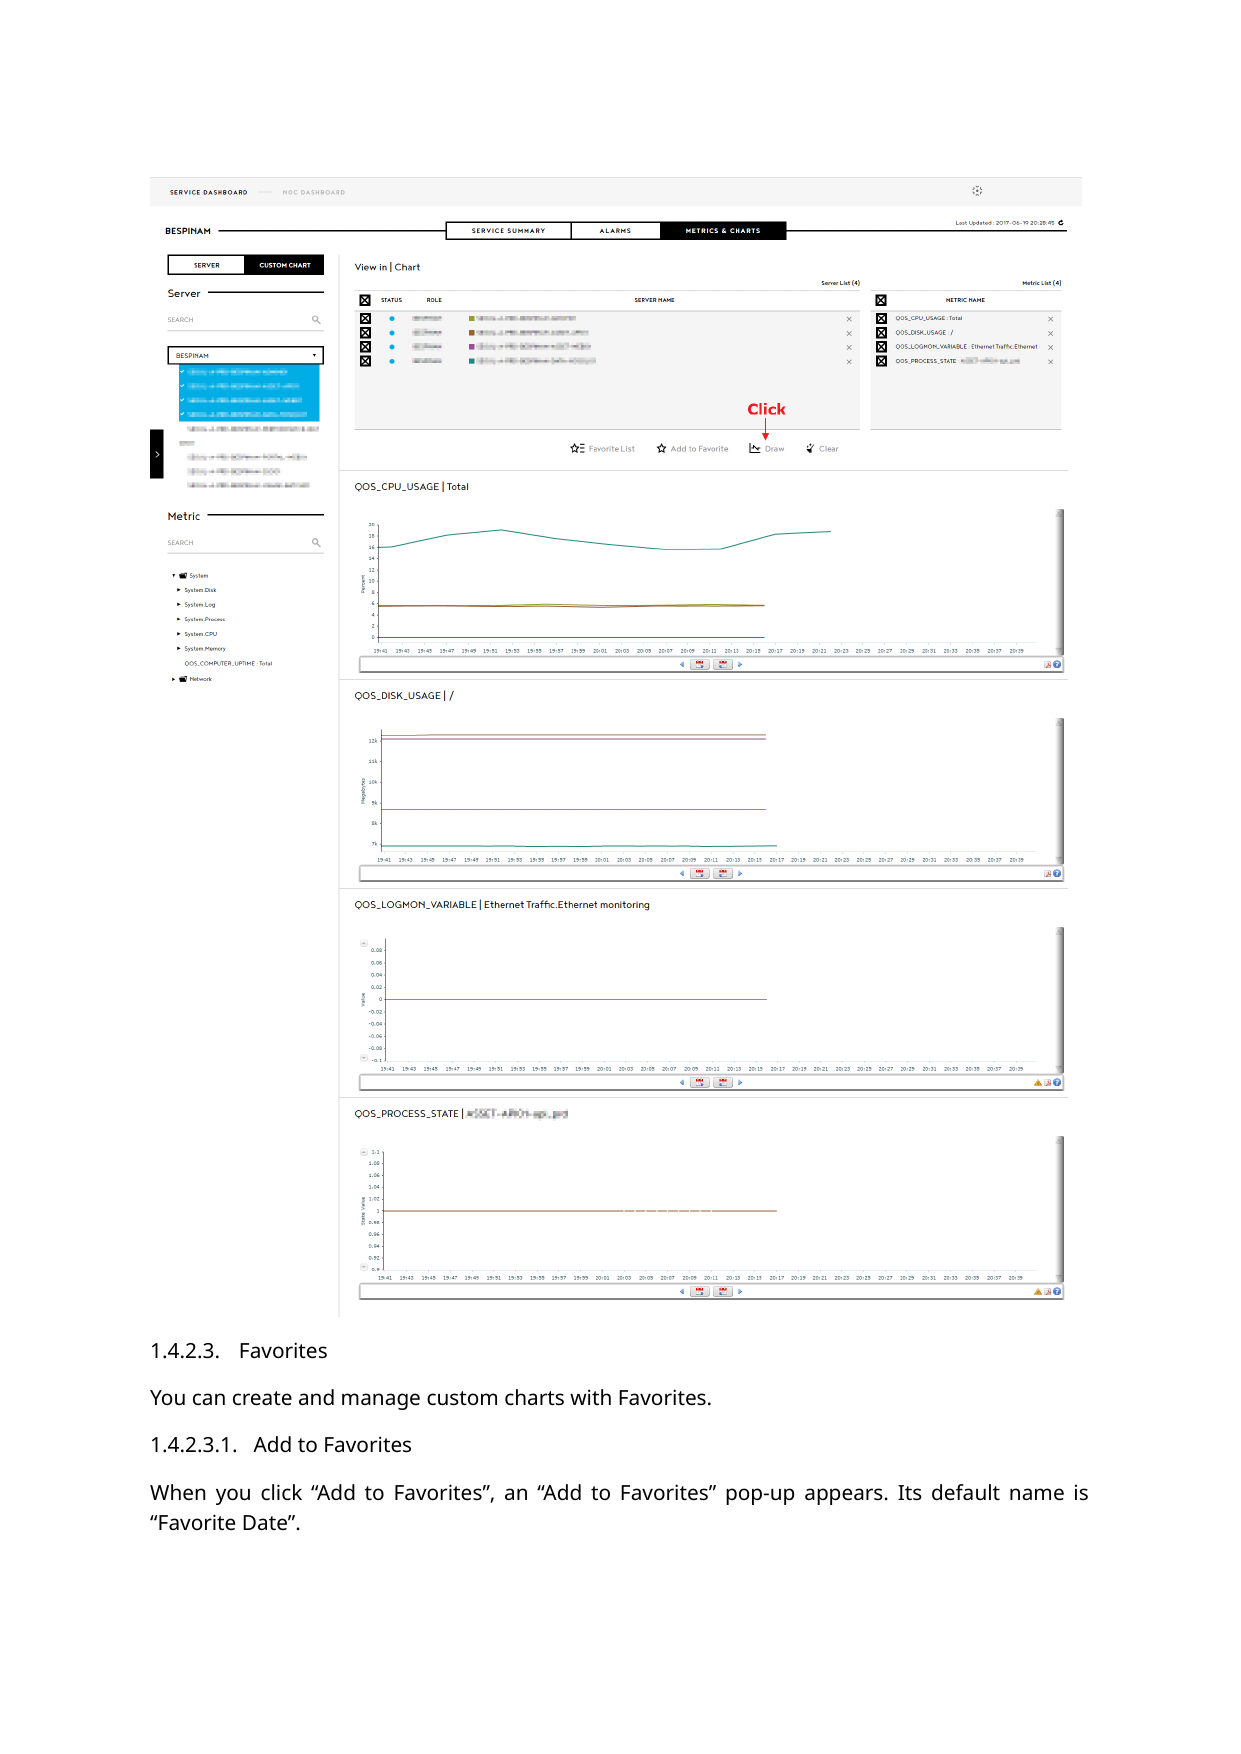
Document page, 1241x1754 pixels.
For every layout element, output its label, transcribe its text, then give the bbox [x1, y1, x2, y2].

list Favorites [150, 1336, 1090, 1364]
picture [150, 177, 1090, 1317]
text You can create and manage custom charts with Favorites. [150, 1383, 1090, 1411]
list Add to Favorites [150, 1430, 1090, 1459]
text When you click “Add to Favorites”, an “Add to Favorites” pop-up appears. Its default name is “Favorite Date”. [150, 1478, 1090, 1537]
